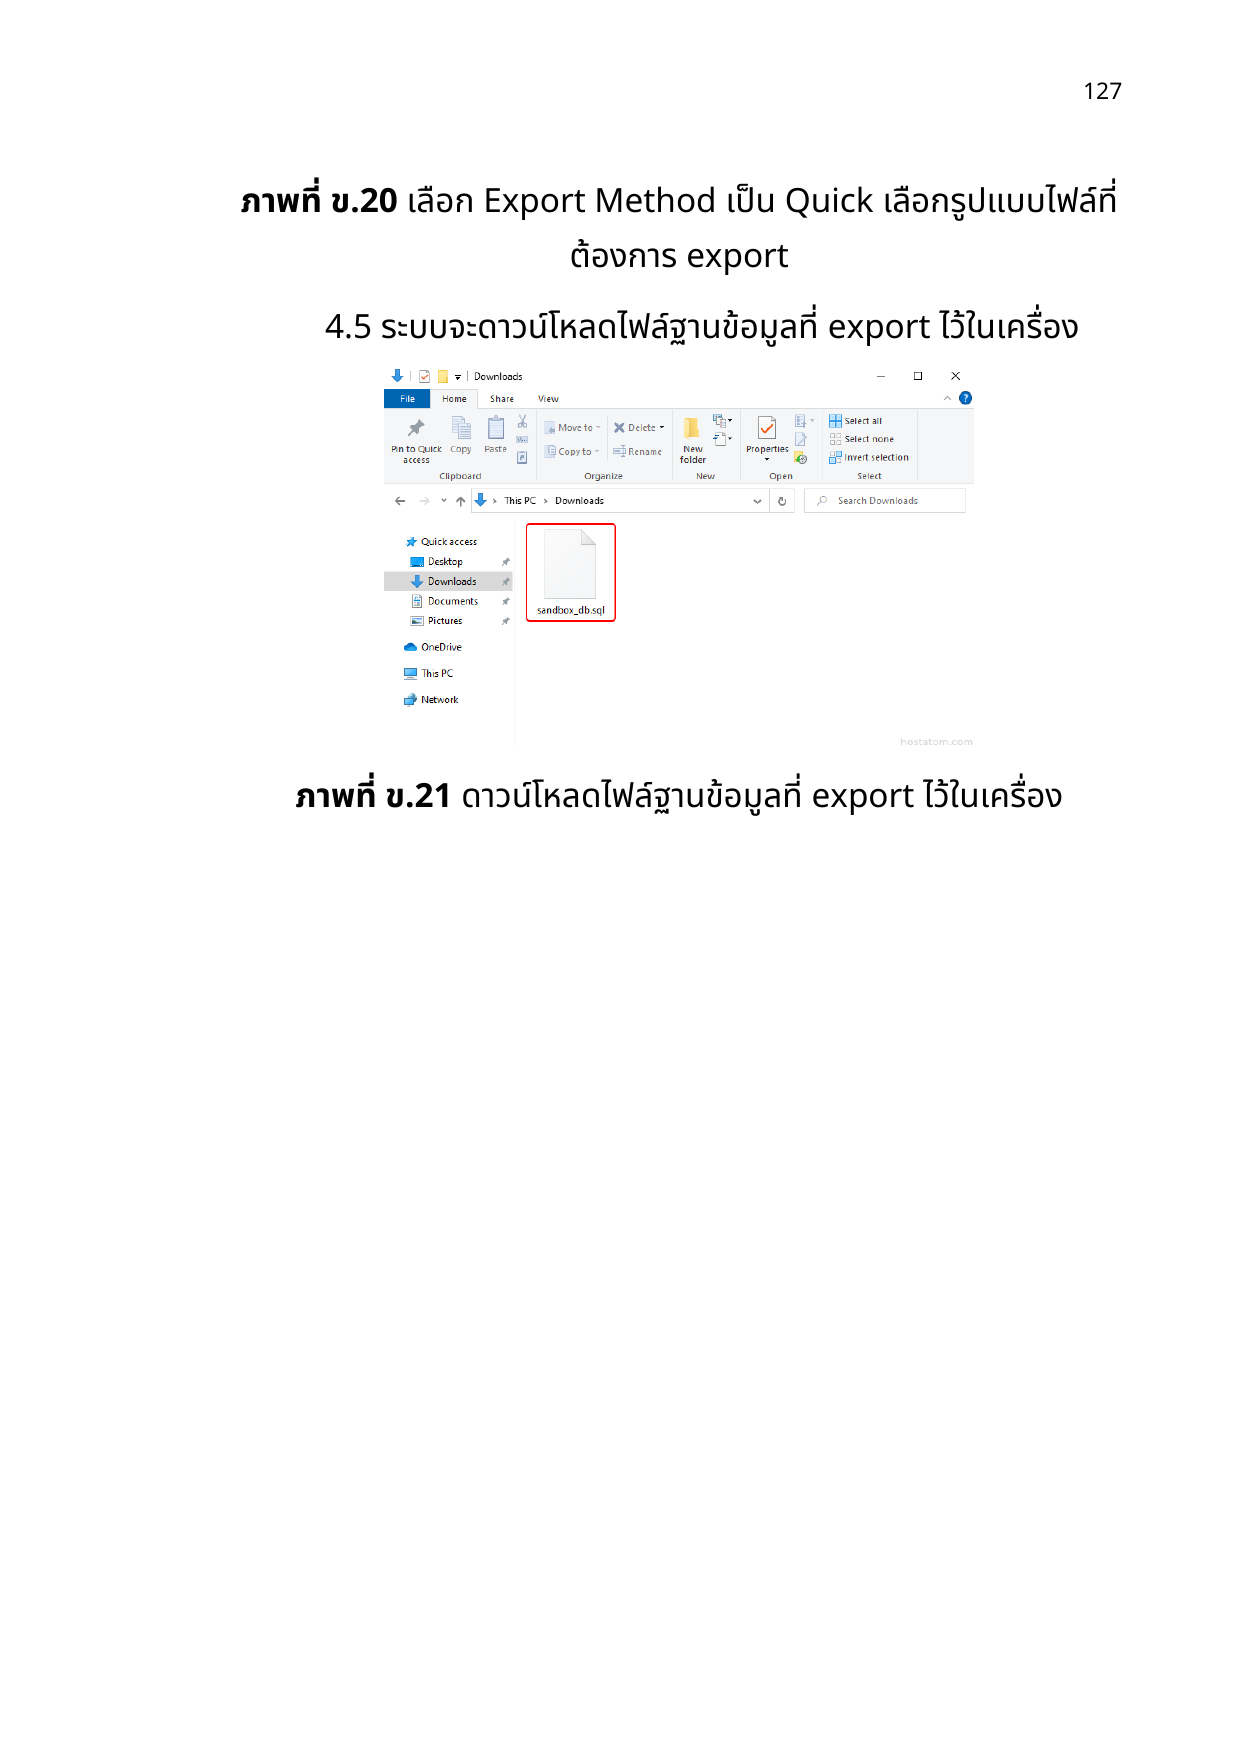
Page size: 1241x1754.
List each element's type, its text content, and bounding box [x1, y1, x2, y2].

picture [383, 363, 975, 748]
text 4.5 ระบบจะดาวน์โหลดไฟล์ฐานข้อมูลที่ export ไว้ในเครื่อง [236, 303, 1122, 354]
text ภาพที่ ข.20 เลือก Export Method เป็น Quick เลือกรูปแบบไฟล์ที่ต้องการ export [236, 177, 1122, 282]
